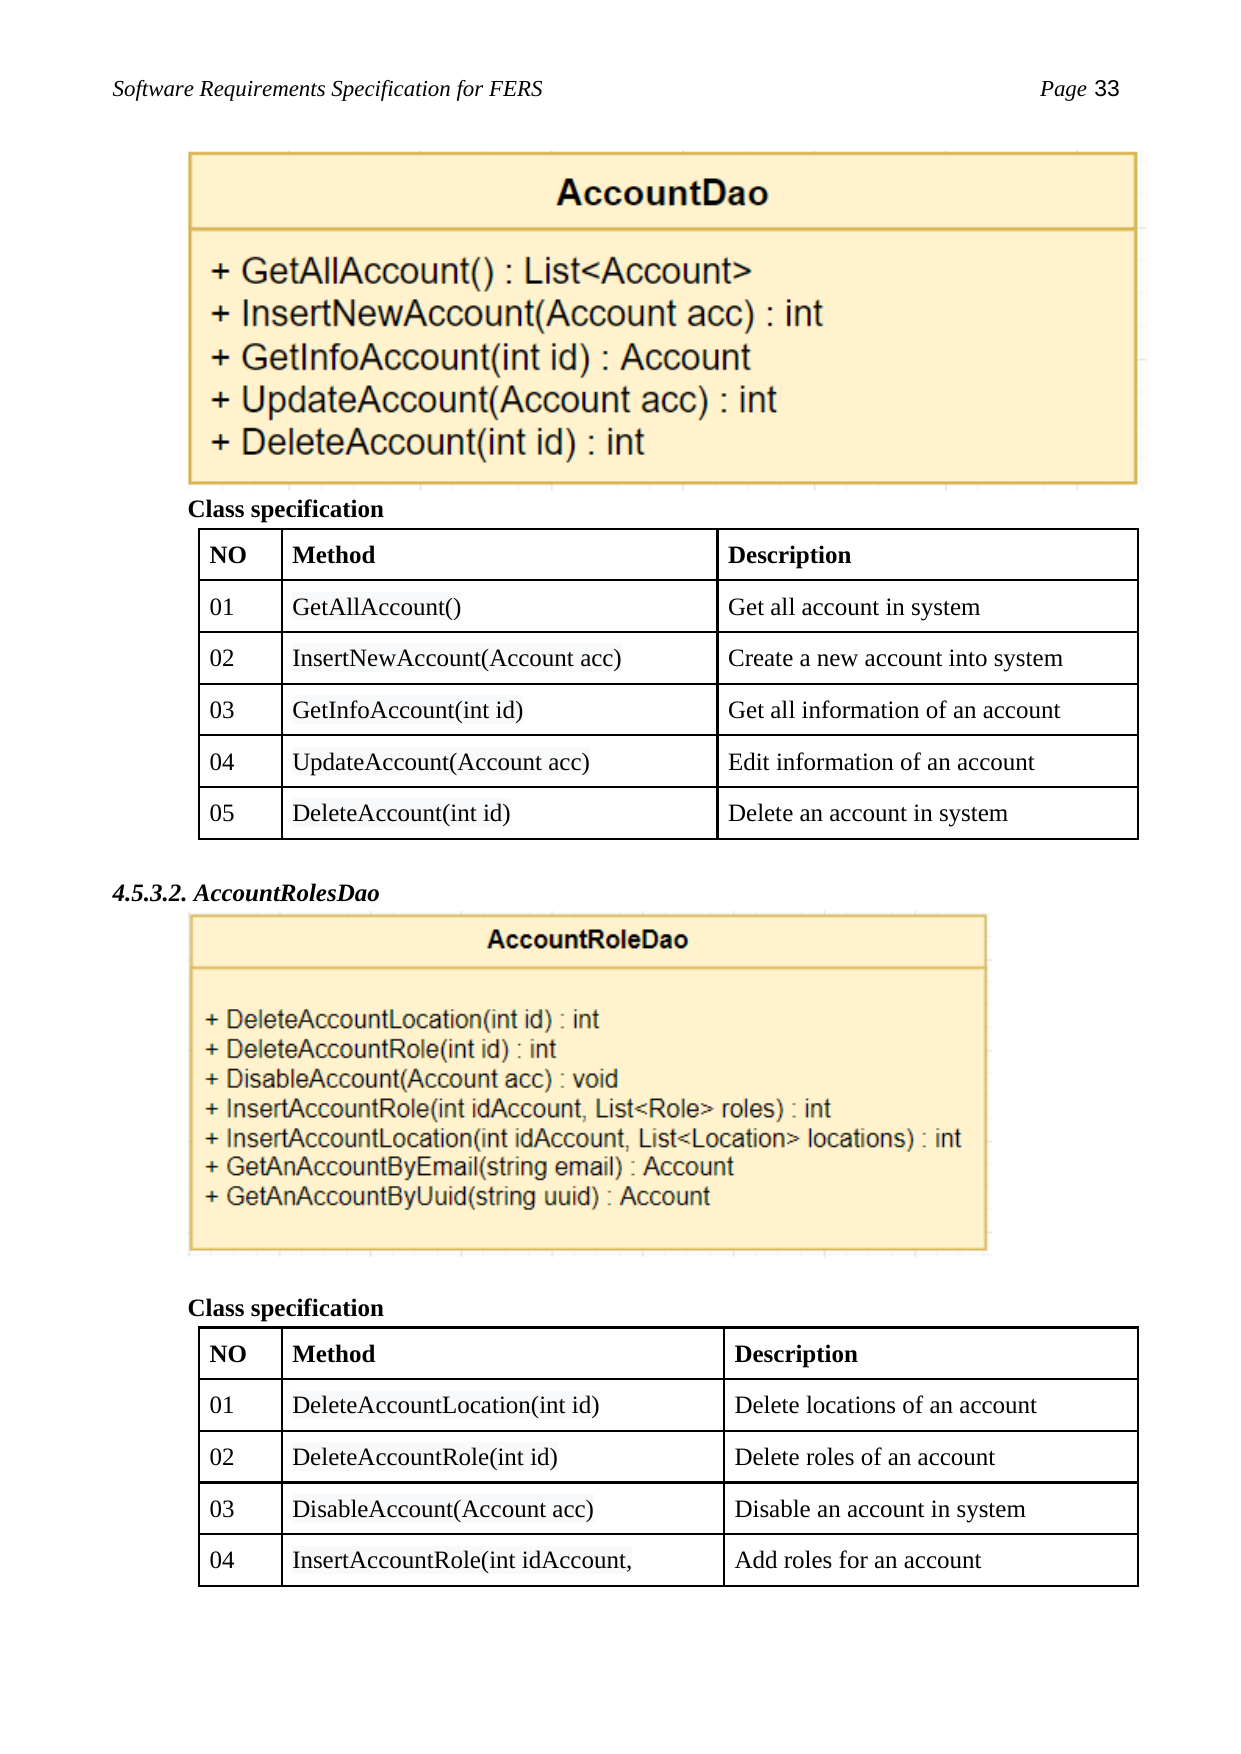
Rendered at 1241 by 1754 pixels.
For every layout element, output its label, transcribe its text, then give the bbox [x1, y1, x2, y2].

text 4.5.3.2. AccountRolesDao [112, 878, 1128, 907]
table_cell InsertNewAccount(Account acc) [283, 633, 716, 682]
table_cell Get all account in system [719, 581, 1137, 631]
table_cell 02 [200, 1432, 281, 1481]
table_cell GetAllAccount() [283, 581, 716, 631]
table_cell DisableAccount(Account acc) [283, 1484, 723, 1533]
table_cell Delete an account in system [719, 788, 1137, 837]
table_header NO [200, 530, 281, 579]
picture [187, 911, 993, 1257]
table_header Description [725, 1329, 1137, 1378]
table_cell 04 [200, 736, 281, 786]
table_cell Disable an account in system [725, 1484, 1137, 1533]
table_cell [725, 1535, 1137, 1585]
table_cell 05 [200, 788, 281, 837]
table_header NO [200, 1329, 281, 1378]
table_cell Edit information of an account [719, 736, 1137, 786]
table_cell 01 [200, 1380, 281, 1430]
picture [187, 150, 1147, 491]
table_cell 04 [200, 1535, 281, 1585]
table_cell Delete locations of an account [725, 1380, 1137, 1430]
table_cell Delete roles of an account [725, 1432, 1137, 1481]
table_cell DeleteAccountLocation(int id) [283, 1380, 723, 1430]
table_cell Create a new account into system [719, 633, 1137, 682]
table_cell 01 [200, 581, 281, 631]
text Class specification [187, 494, 1128, 523]
table_cell 02 [200, 633, 281, 682]
table_header Method [283, 530, 716, 579]
text Class specification [187, 1293, 1128, 1322]
table_cell DeleteAccount(int id) [283, 788, 716, 837]
table_header Description [719, 530, 1137, 579]
table_cell 03 [200, 1484, 281, 1533]
table_cell Get all information of an account [719, 685, 1137, 734]
table_cell GetInfoAccount(int id) [283, 685, 716, 734]
table_cell UpdateAccount(Account acc) [283, 736, 716, 786]
table_header Method [283, 1329, 723, 1378]
table_cell 03 [200, 685, 281, 734]
table_cell DeleteAccountRole(int id) [283, 1432, 723, 1481]
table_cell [283, 1535, 723, 1585]
